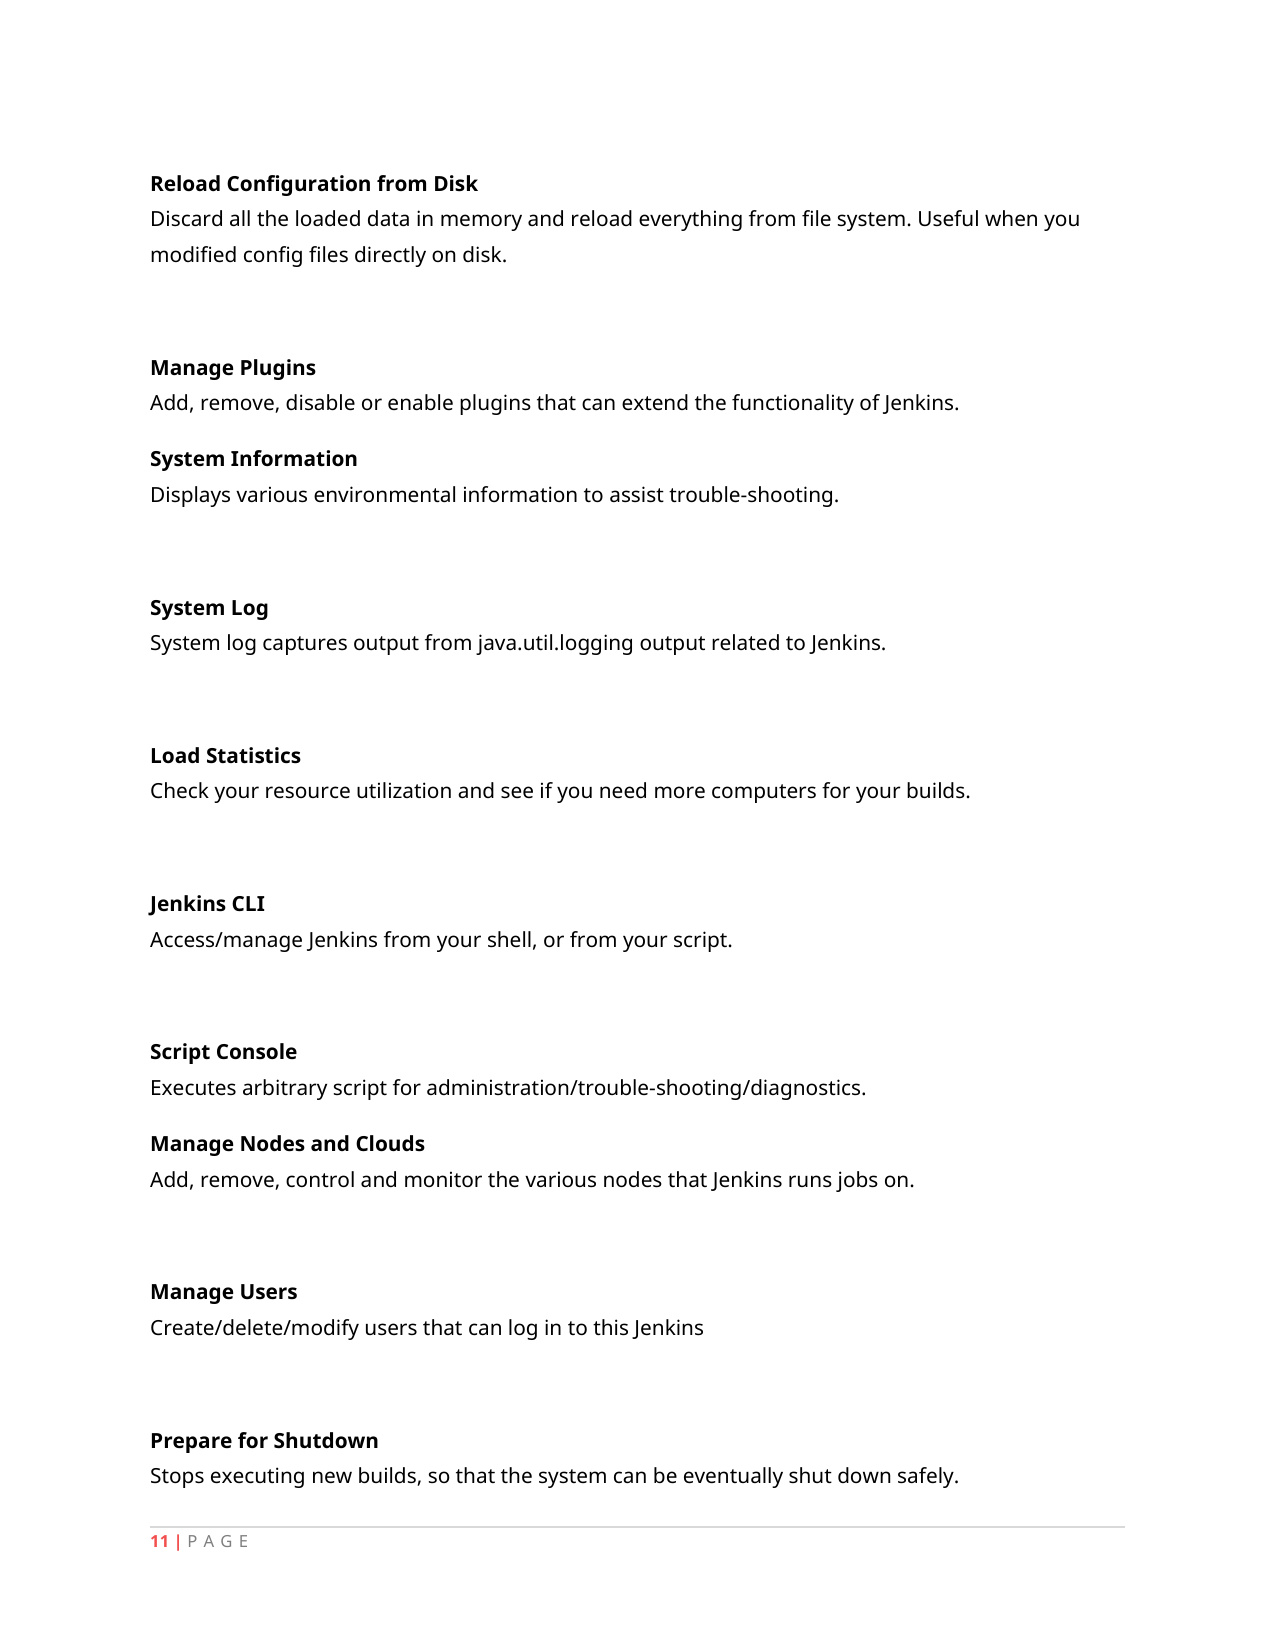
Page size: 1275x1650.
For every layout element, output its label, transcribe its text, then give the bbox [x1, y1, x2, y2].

text Discard all the loaded data in memory and reload everything from file system. Useful when you modified config files directly on disk. [150, 204, 1125, 268]
text Add, remove, disable or enable plugins that can extend the functionality of Jenkins. [150, 388, 1125, 417]
text Reload Configuration from Disk [150, 169, 1125, 197]
text Manage Users [150, 1277, 1125, 1306]
text Stops executing new builds, so that the system can be eventually shut down safely. [150, 1461, 1125, 1490]
text System Information [150, 444, 1125, 473]
text System Log [150, 593, 1125, 621]
text Prepare for Shutdown [150, 1426, 1125, 1454]
text Manage Plugins [150, 353, 1125, 381]
text Manage Nodes and Clouds [150, 1129, 1125, 1158]
text Create/delete/modify users that can log in to this Jenkins [150, 1313, 1125, 1341]
text System log captures output from java.util.logging output related to Jenkins. [150, 628, 1125, 657]
text Displays various environmental information to assist trouble-shooting. [150, 480, 1125, 508]
text Jenkins CLI [150, 889, 1125, 918]
text Access/manage Jenkins from your shell, or from your script. [150, 925, 1125, 953]
text Add, remove, control and monitor the various nodes that Jenkins runs jobs on. [150, 1165, 1125, 1193]
text Check your resource utilization and see if you need more computers for your builds. [150, 776, 1125, 805]
text Executes arbitrary script for administration/trouble-shooting/diagnostics. [150, 1073, 1125, 1101]
text Script Console [150, 1037, 1125, 1066]
text Load Statistics [150, 741, 1125, 769]
